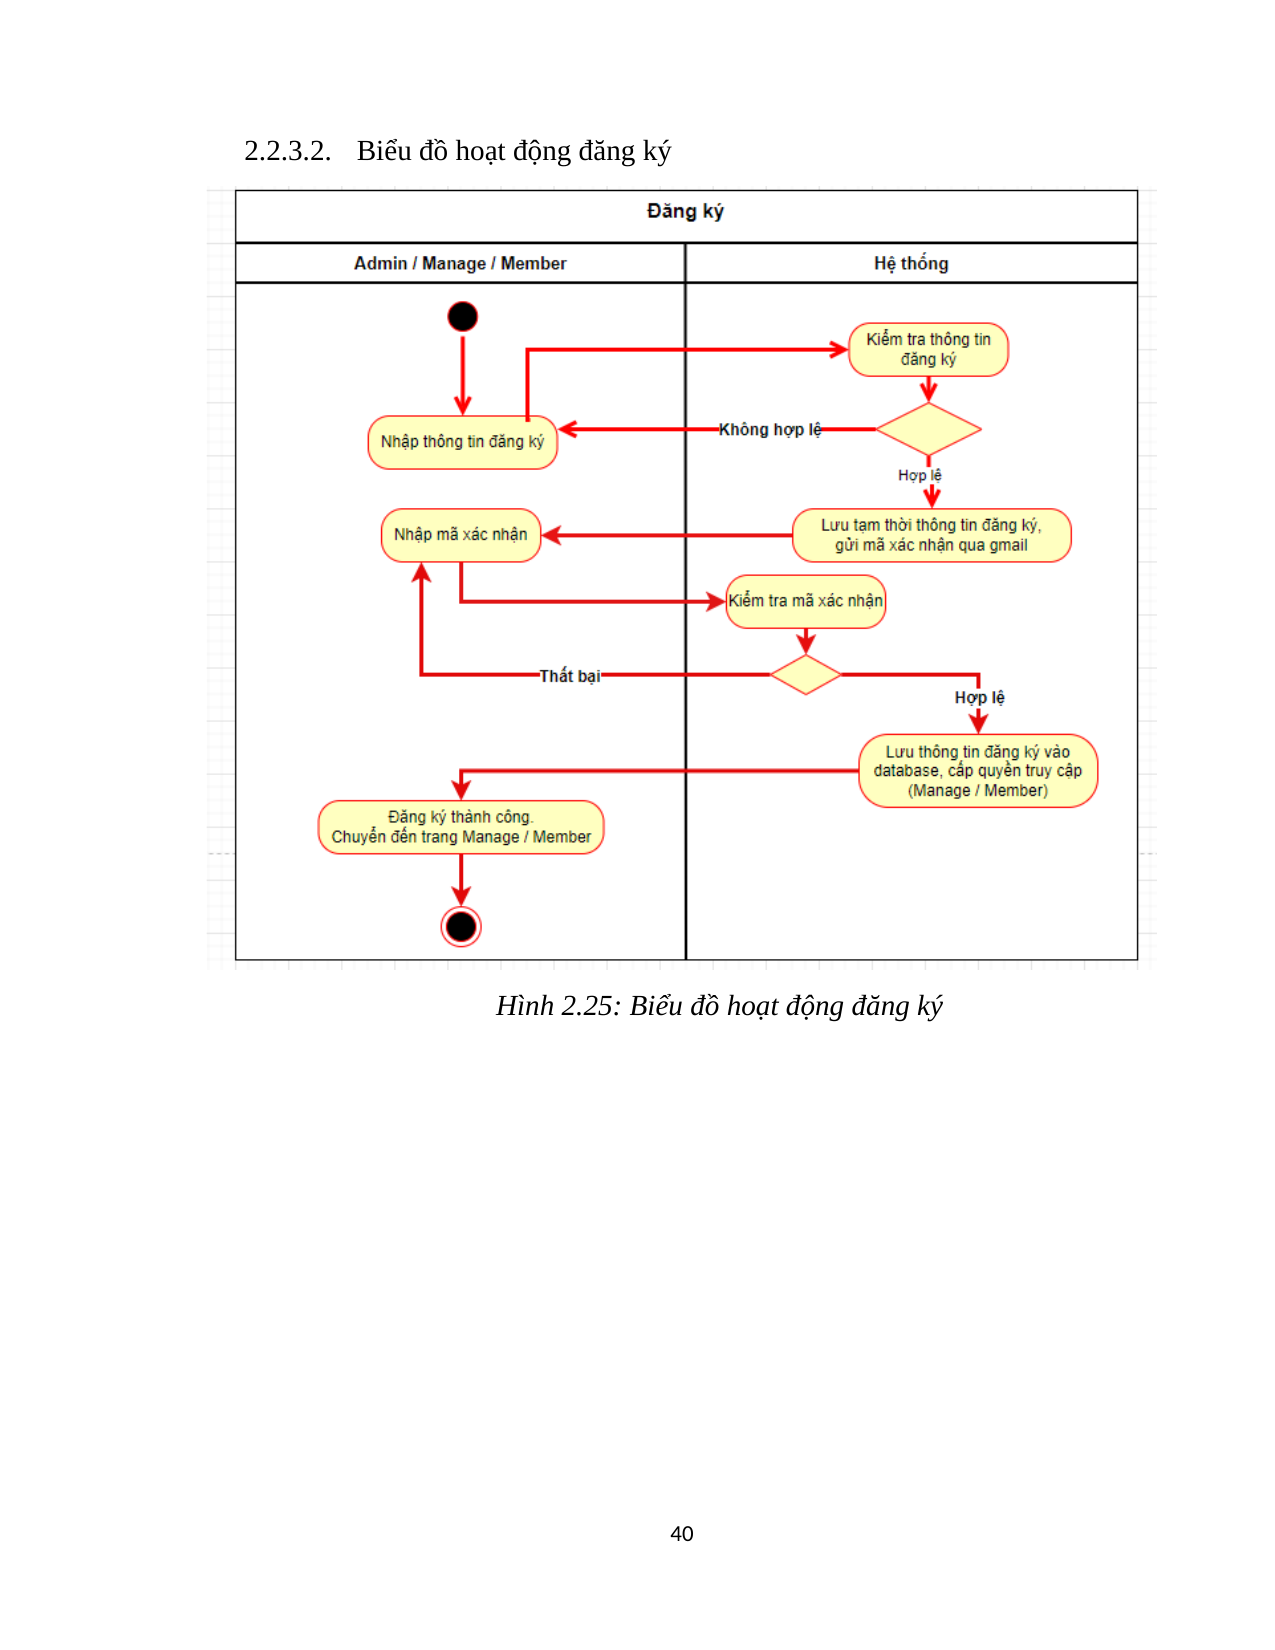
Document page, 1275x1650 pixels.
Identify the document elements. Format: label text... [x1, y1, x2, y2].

list Biểu đồ hoạt động đăng ký [244, 133, 1157, 167]
picture [206, 186, 1157, 970]
text Hình 2.25: Biểu đồ hoạt động đăng ký [282, 988, 1157, 1022]
